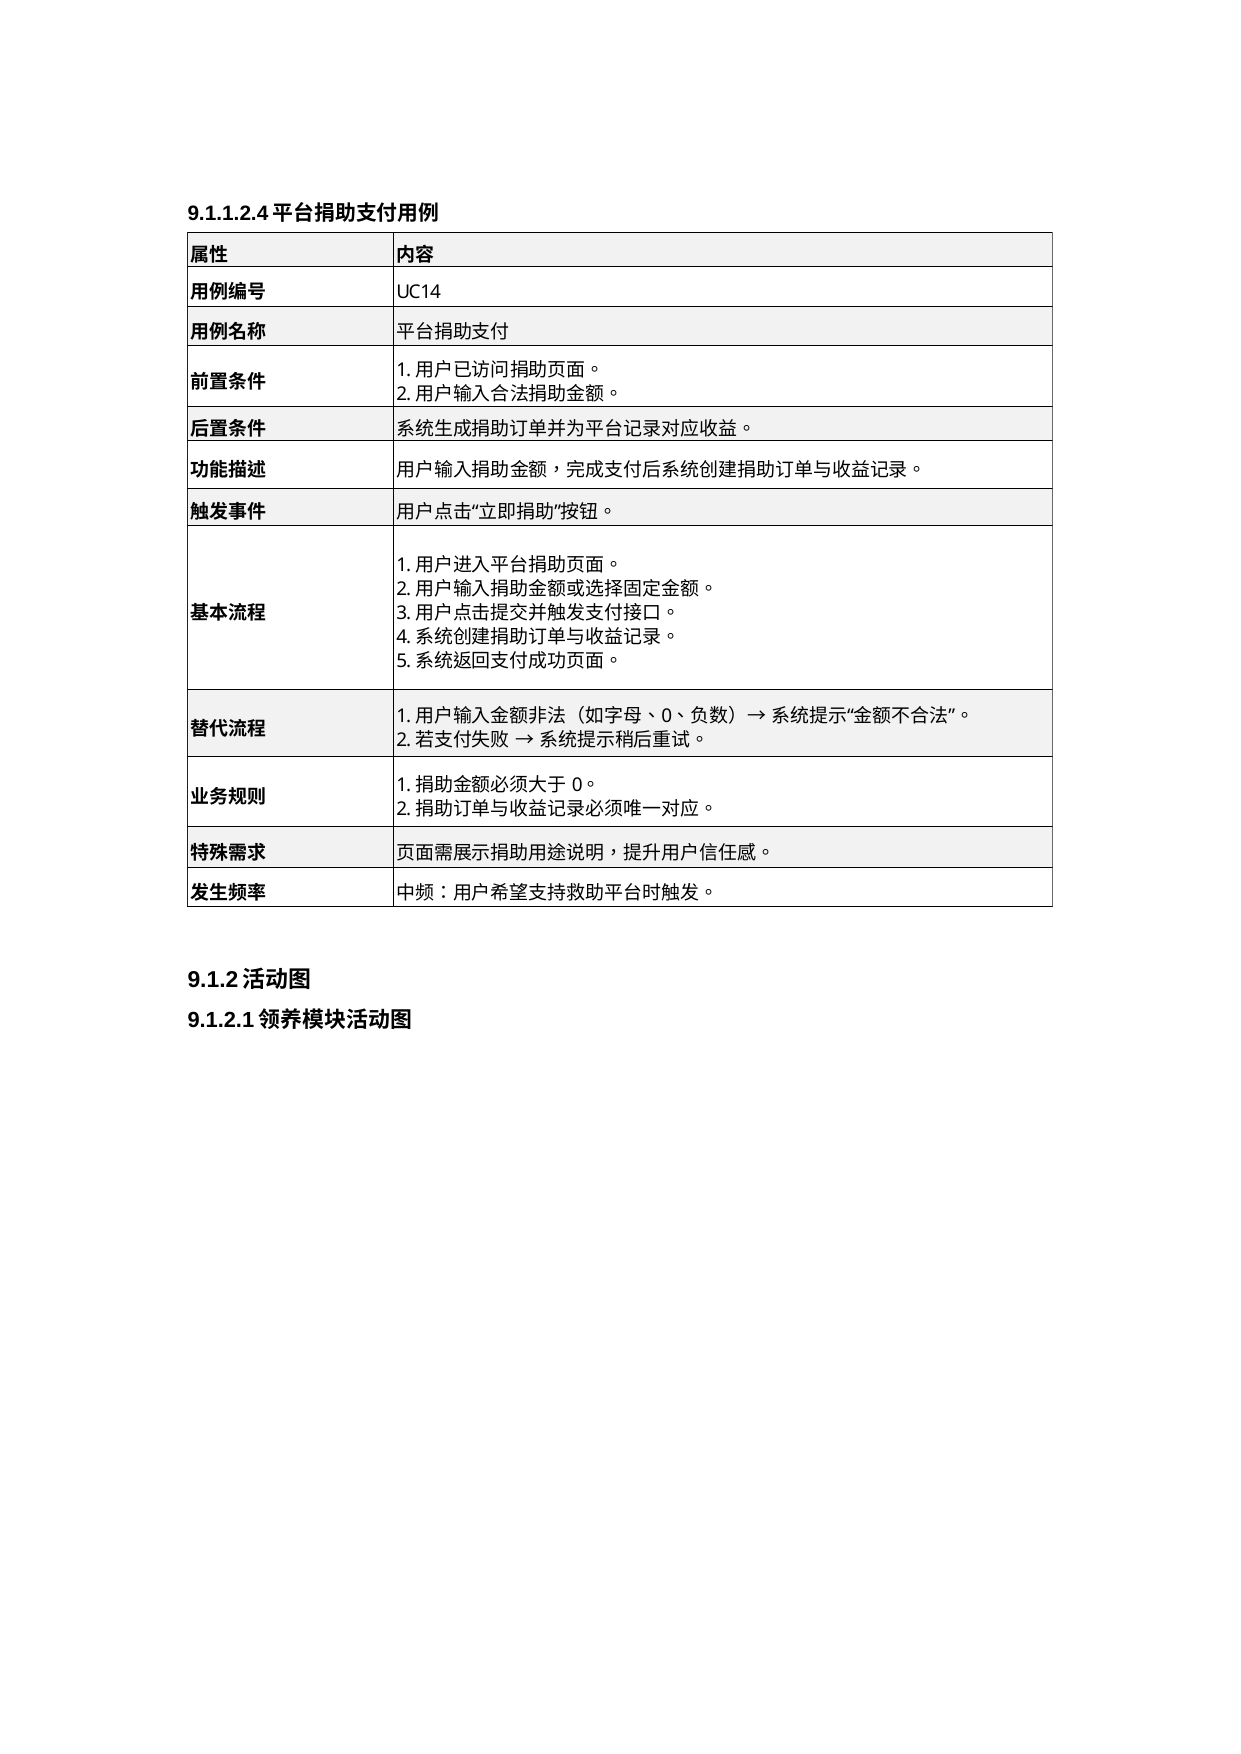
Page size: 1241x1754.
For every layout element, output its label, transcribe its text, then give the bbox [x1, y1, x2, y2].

text 9.1.1.2.4平台捐助支付用例 [187, 192, 1053, 232]
text 9.1.2.1领养模块活动图 [187, 998, 1053, 1038]
text 9.1.2活动图 [187, 958, 1053, 998]
